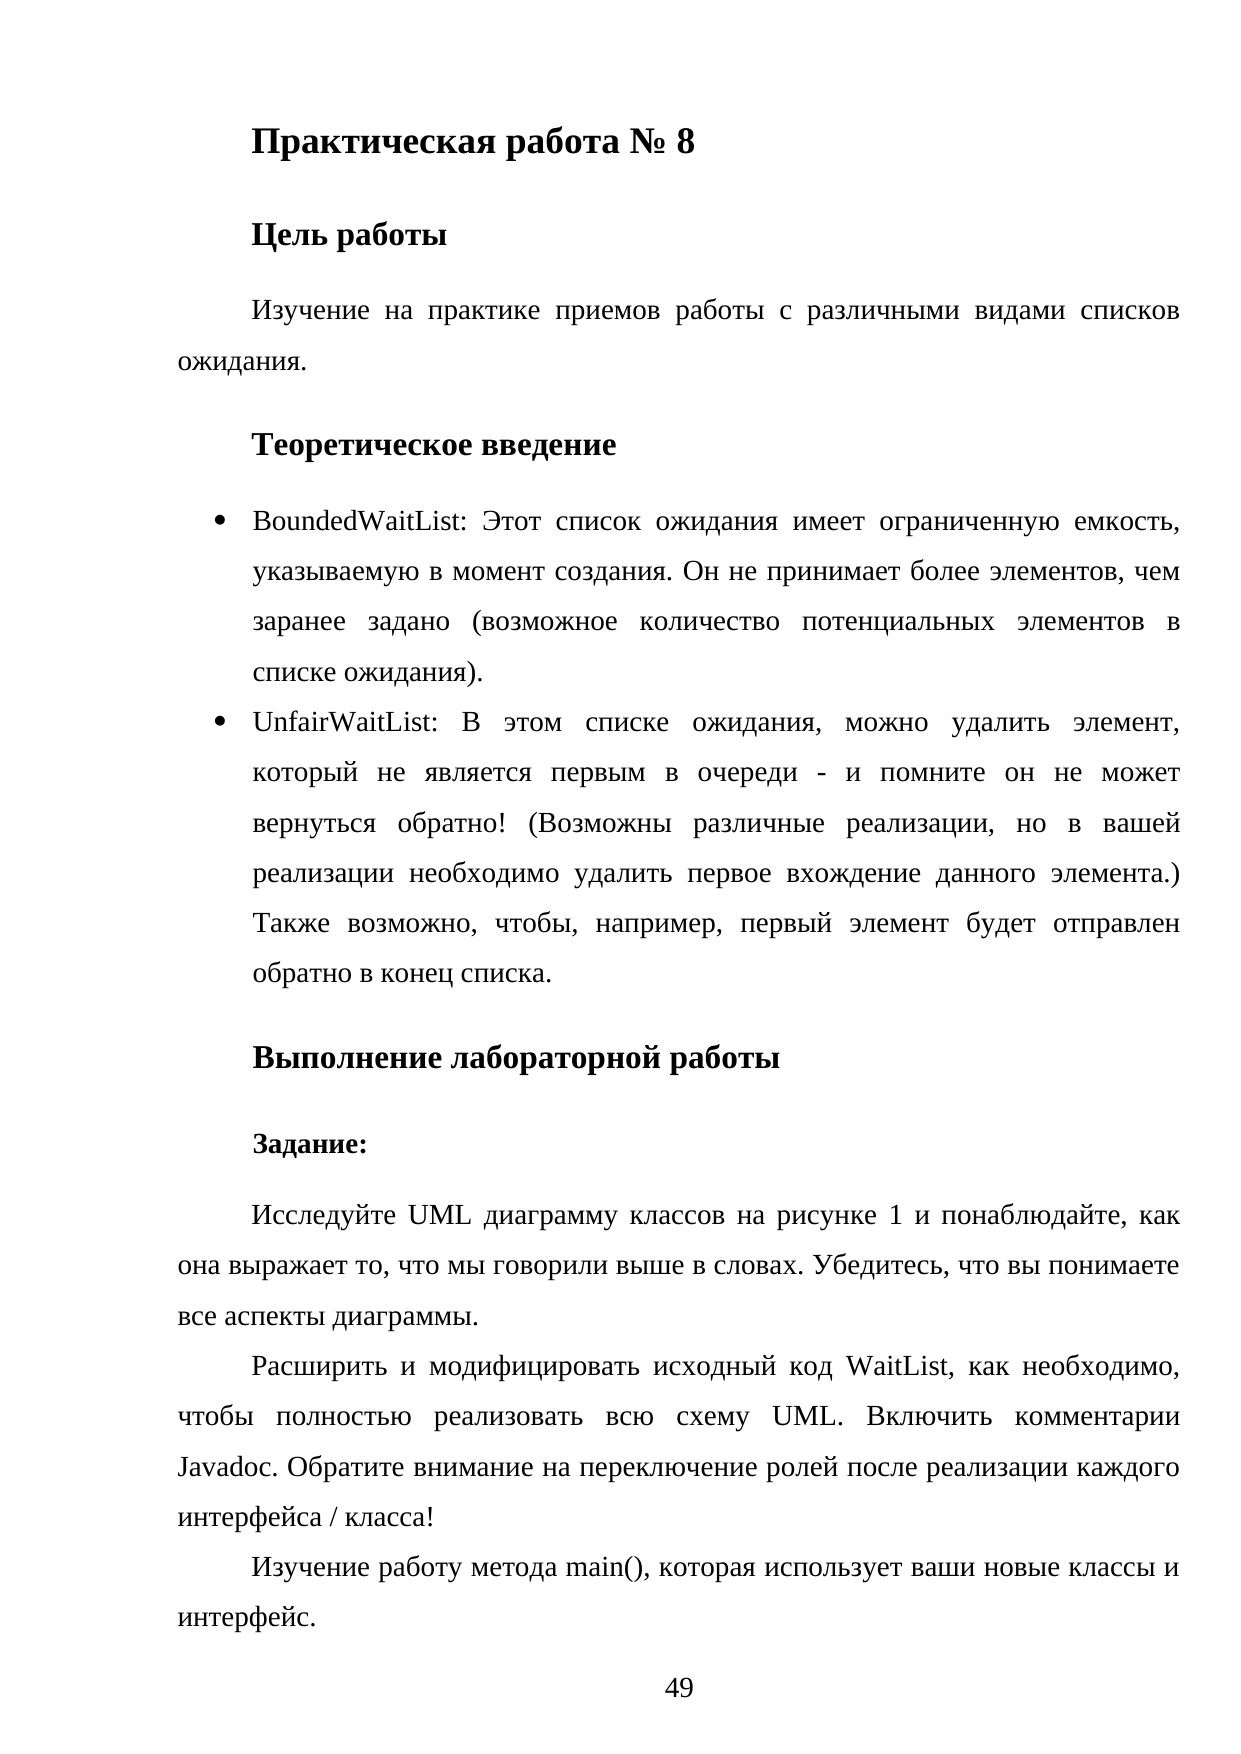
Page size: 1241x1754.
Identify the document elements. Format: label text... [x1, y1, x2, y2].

text Расширить и модифицировать исходный код WaitList, как необходимо, чтобы полностью реализовать всю схему UML. Включить комментарии Javadoc. Обратите внимание на переключение ролей после реализации каждого интерфейса / класса! [177, 1348, 1181, 1532]
text Задание: [252, 1126, 1181, 1159]
text Исследуйте UML диаграмму классов на рисунке 1 и понаблюдайте, как она выражает то, что мы говорили выше в словах. Убедитесь, что вы понимаете все аспекты диаграммы. [177, 1197, 1181, 1331]
text Изучение работу метода main(), которая использует ваши новые классы и интерфейс. [177, 1549, 1181, 1633]
text Выполнение лабораторной работы [252, 1037, 1181, 1076]
text Изучение на практике приемов работы с различными видами списков ожидания. [177, 292, 1181, 376]
text Цель работы [251, 214, 1181, 252]
list BoundedWaitList: Этот список ожидания имеет ограниченную емкость, указываемую в момент создания. Он не принимает более элементов, чем заранее задано (возможное количество потенциальных элементов в списке ожидания). [215, 503, 1181, 687]
list UnfairWaitList: В этом списке ожидания, можно удалить элемент, который не является первым в очереди - и помните он не может вернуться обратно! (Возможны различные реализации, но в вашей реализации необходимо удалить первое вхождение данного элемента.) Также возможно, чтобы, например, первый элемент будет отправлен обратно в конец списка. [215, 704, 1181, 989]
text Теоретическое введение [251, 424, 1181, 463]
text Практическая работа № 8 [251, 118, 1181, 161]
